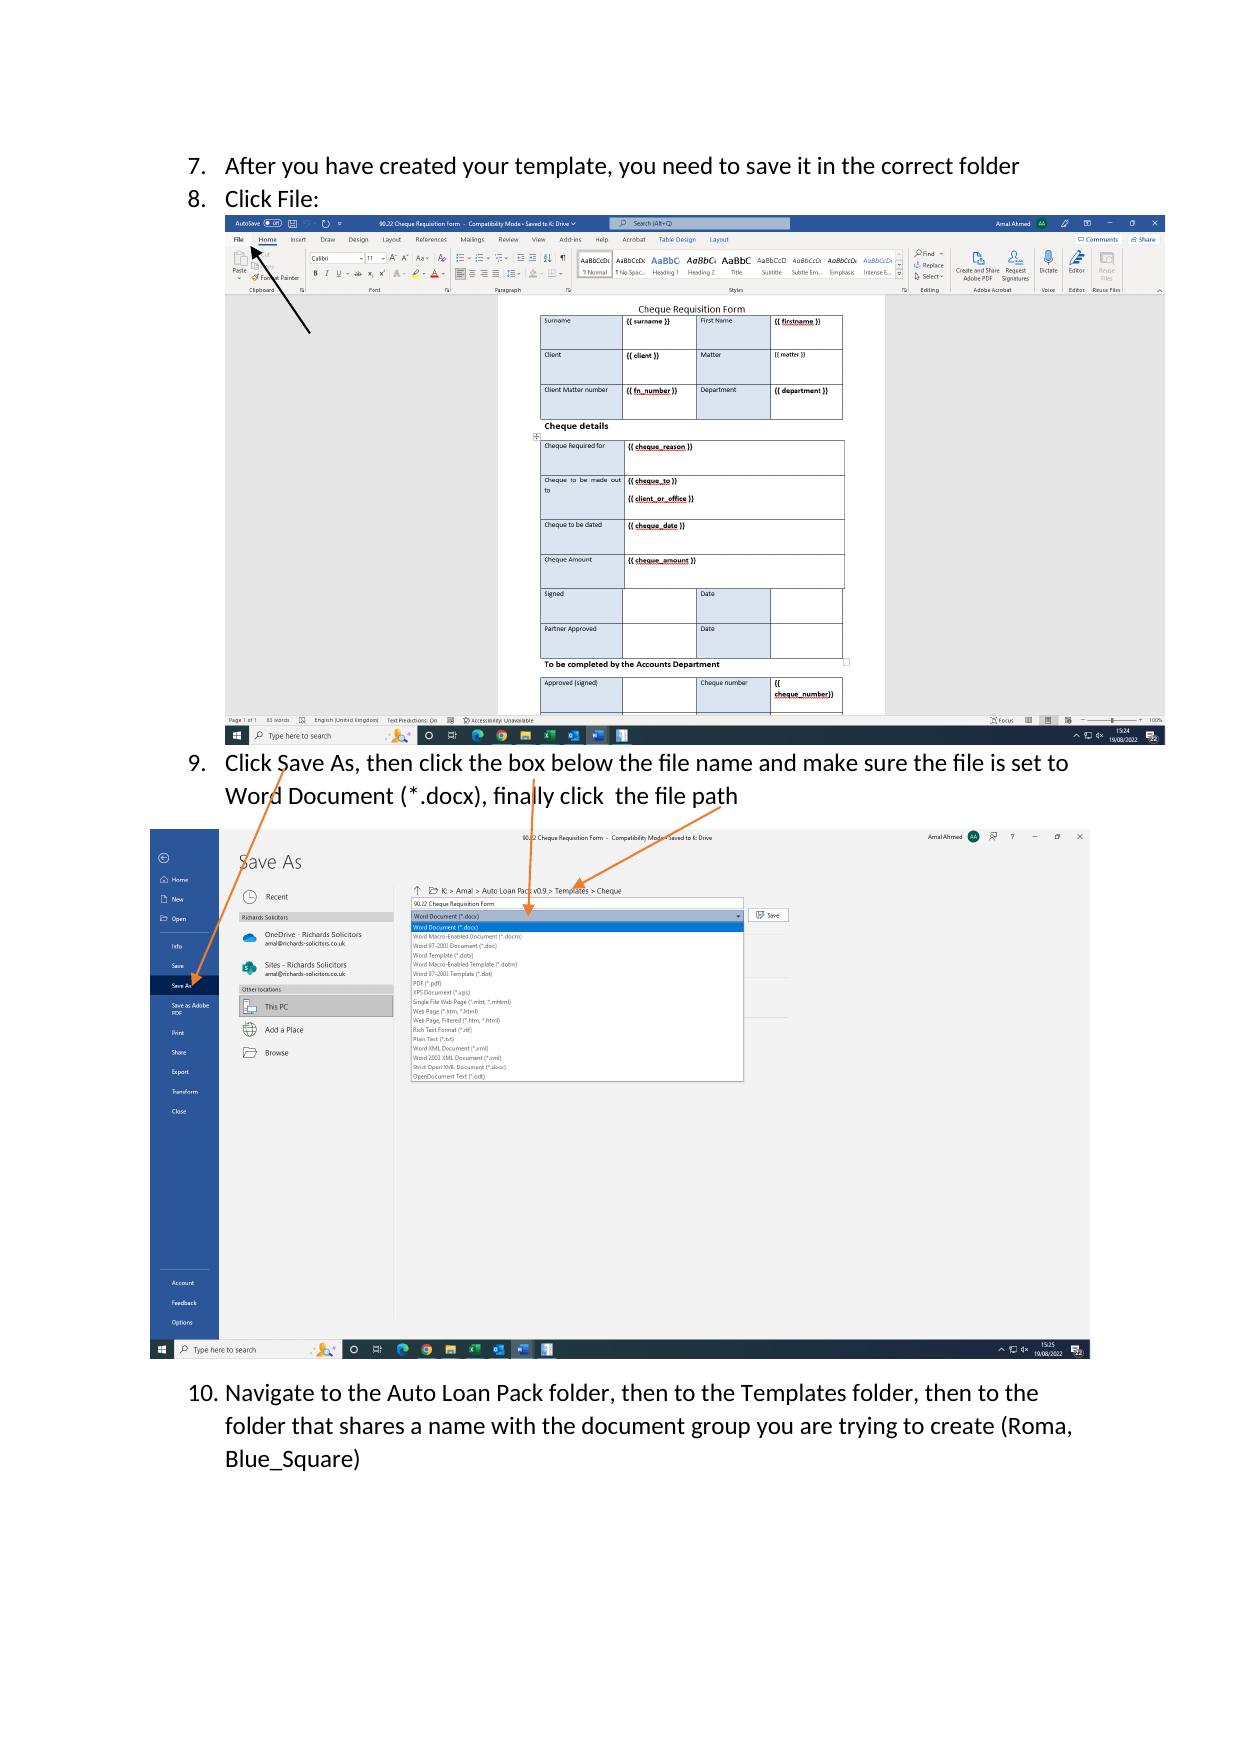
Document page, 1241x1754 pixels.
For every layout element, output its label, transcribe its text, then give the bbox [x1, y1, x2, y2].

list Click File: [187, 183, 1090, 213]
picture [225, 215, 1166, 745]
list Click Save As, then click the box below the file name and make sure the file is set to Word Document (*.docx), finally click the file path [187, 747, 1090, 810]
picture [150, 829, 1091, 1359]
list After you have created your template, you need to save it in the correct folder [187, 150, 1090, 181]
list Navigate to the Auto Loan Pack folder, then to the Templates folder, then to the folder that shares a name with the document group you are trying to create (Roma, Blue_Square) [187, 1377, 1090, 1473]
